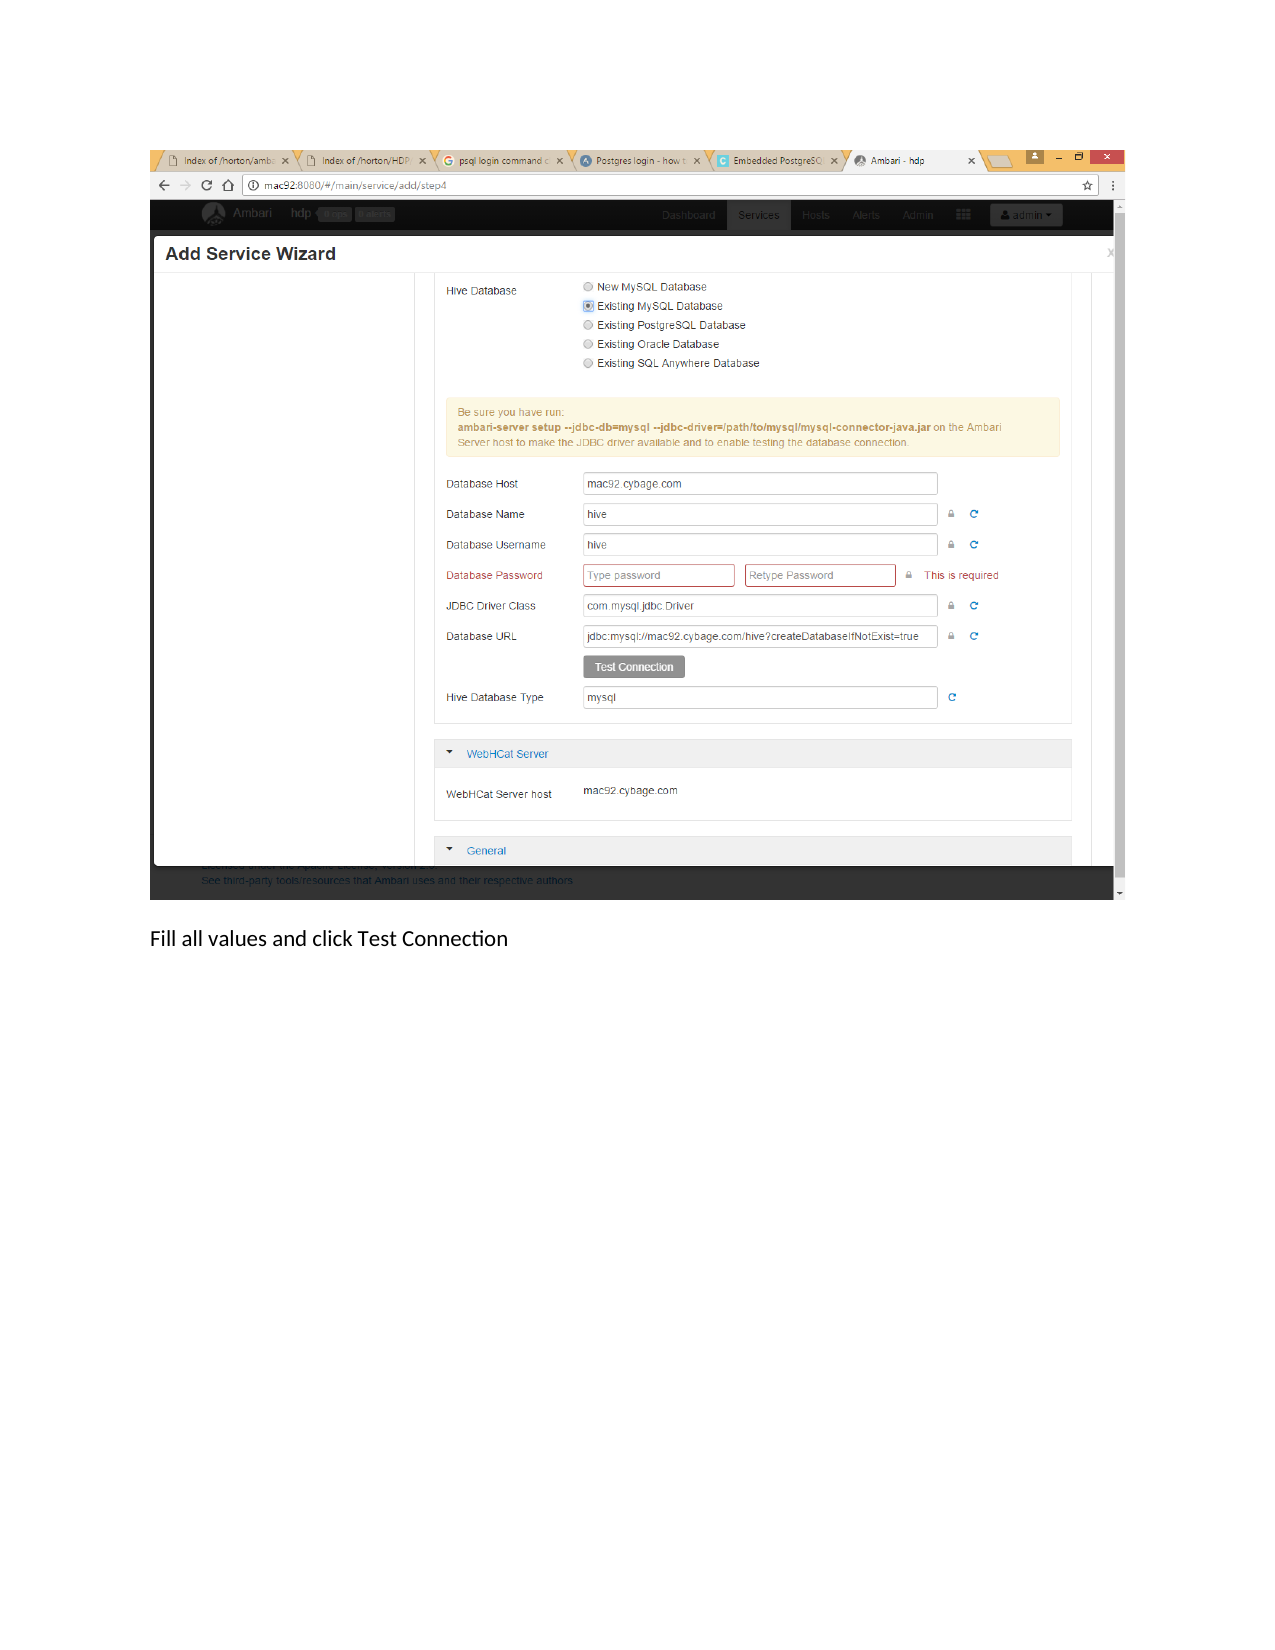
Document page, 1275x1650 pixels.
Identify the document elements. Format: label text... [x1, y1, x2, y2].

picture [150, 150, 1125, 900]
text Fill all values and click Test Connection [150, 924, 1125, 953]
